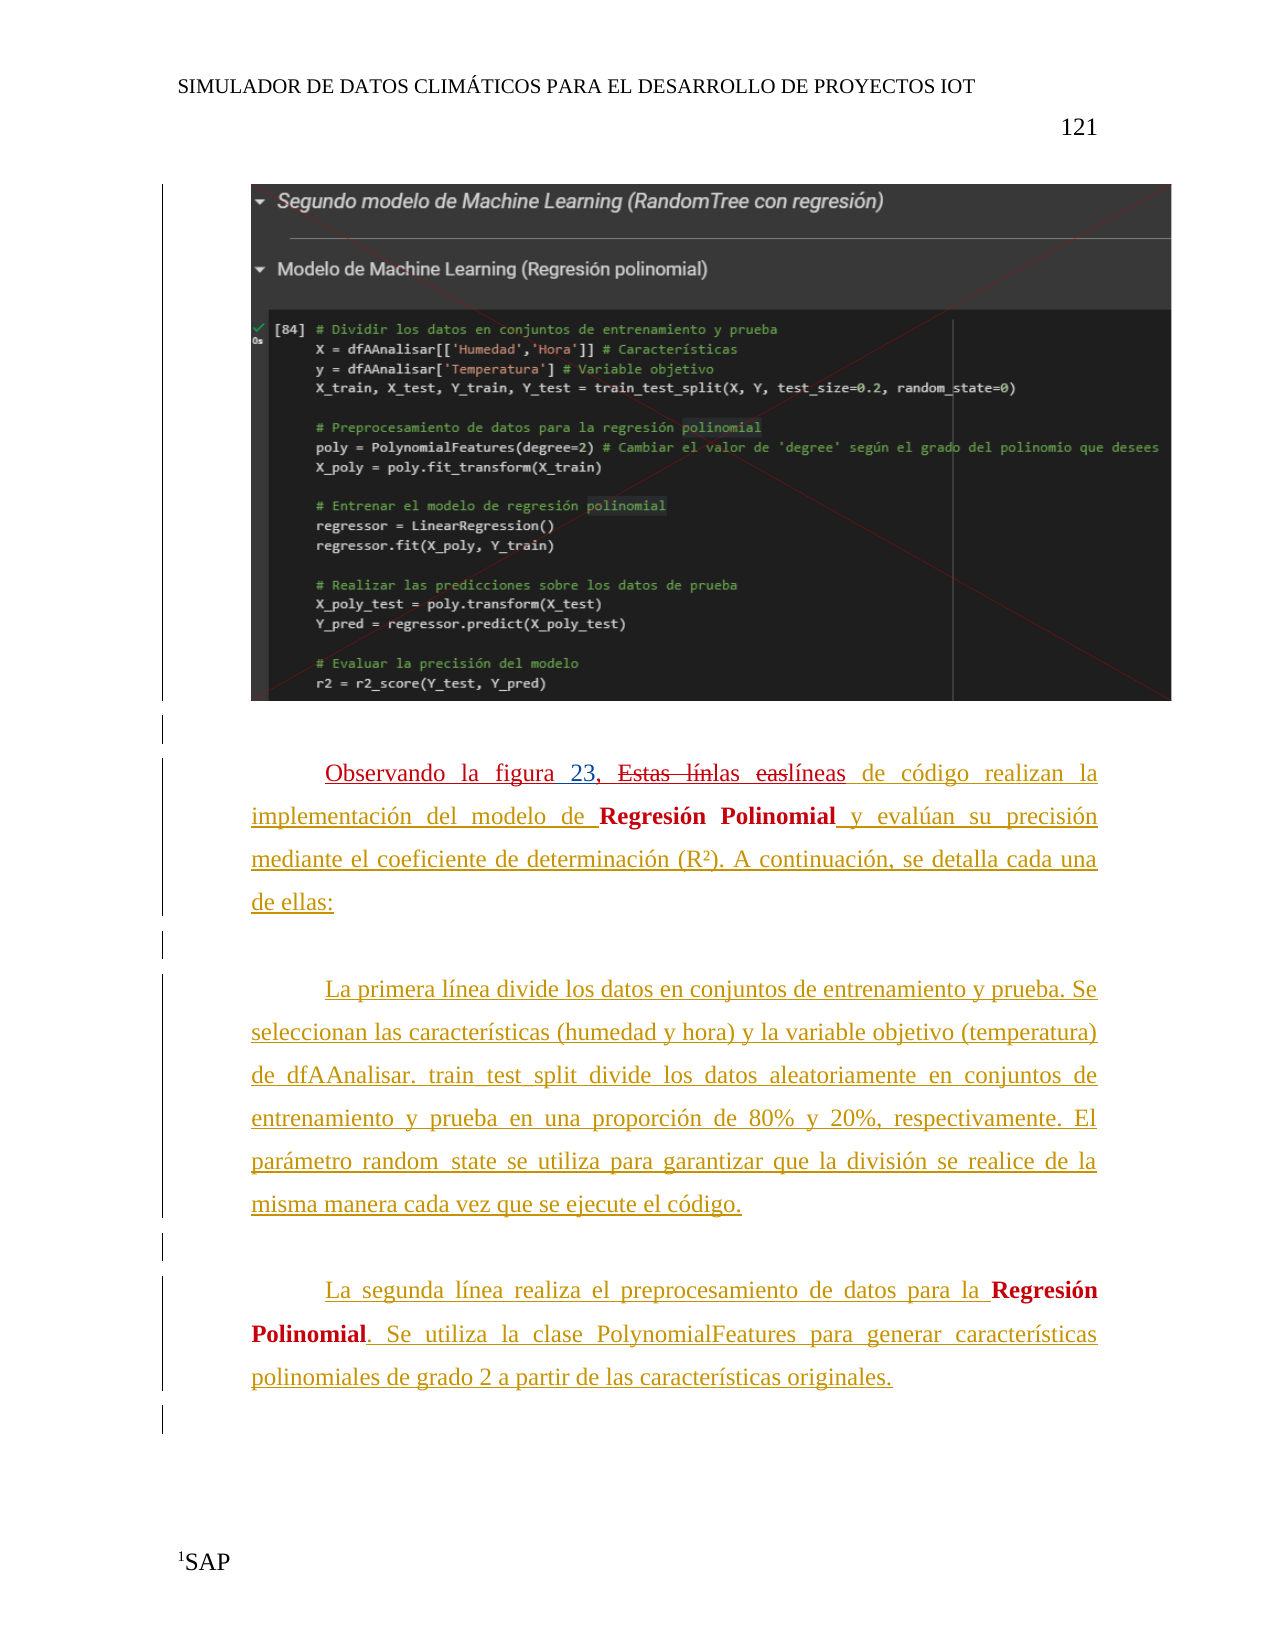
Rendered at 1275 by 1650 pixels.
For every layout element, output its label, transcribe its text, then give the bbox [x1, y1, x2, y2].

text Regresión Polinomial [251, 871, 1098, 916]
text Regresión Polinomial [251, 758, 1098, 869]
picture [251, 185, 709, 699]
picture [713, 185, 1172, 700]
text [251, 1276, 1098, 1391]
picture [253, 184, 1169, 441]
picture [253, 443, 1170, 701]
